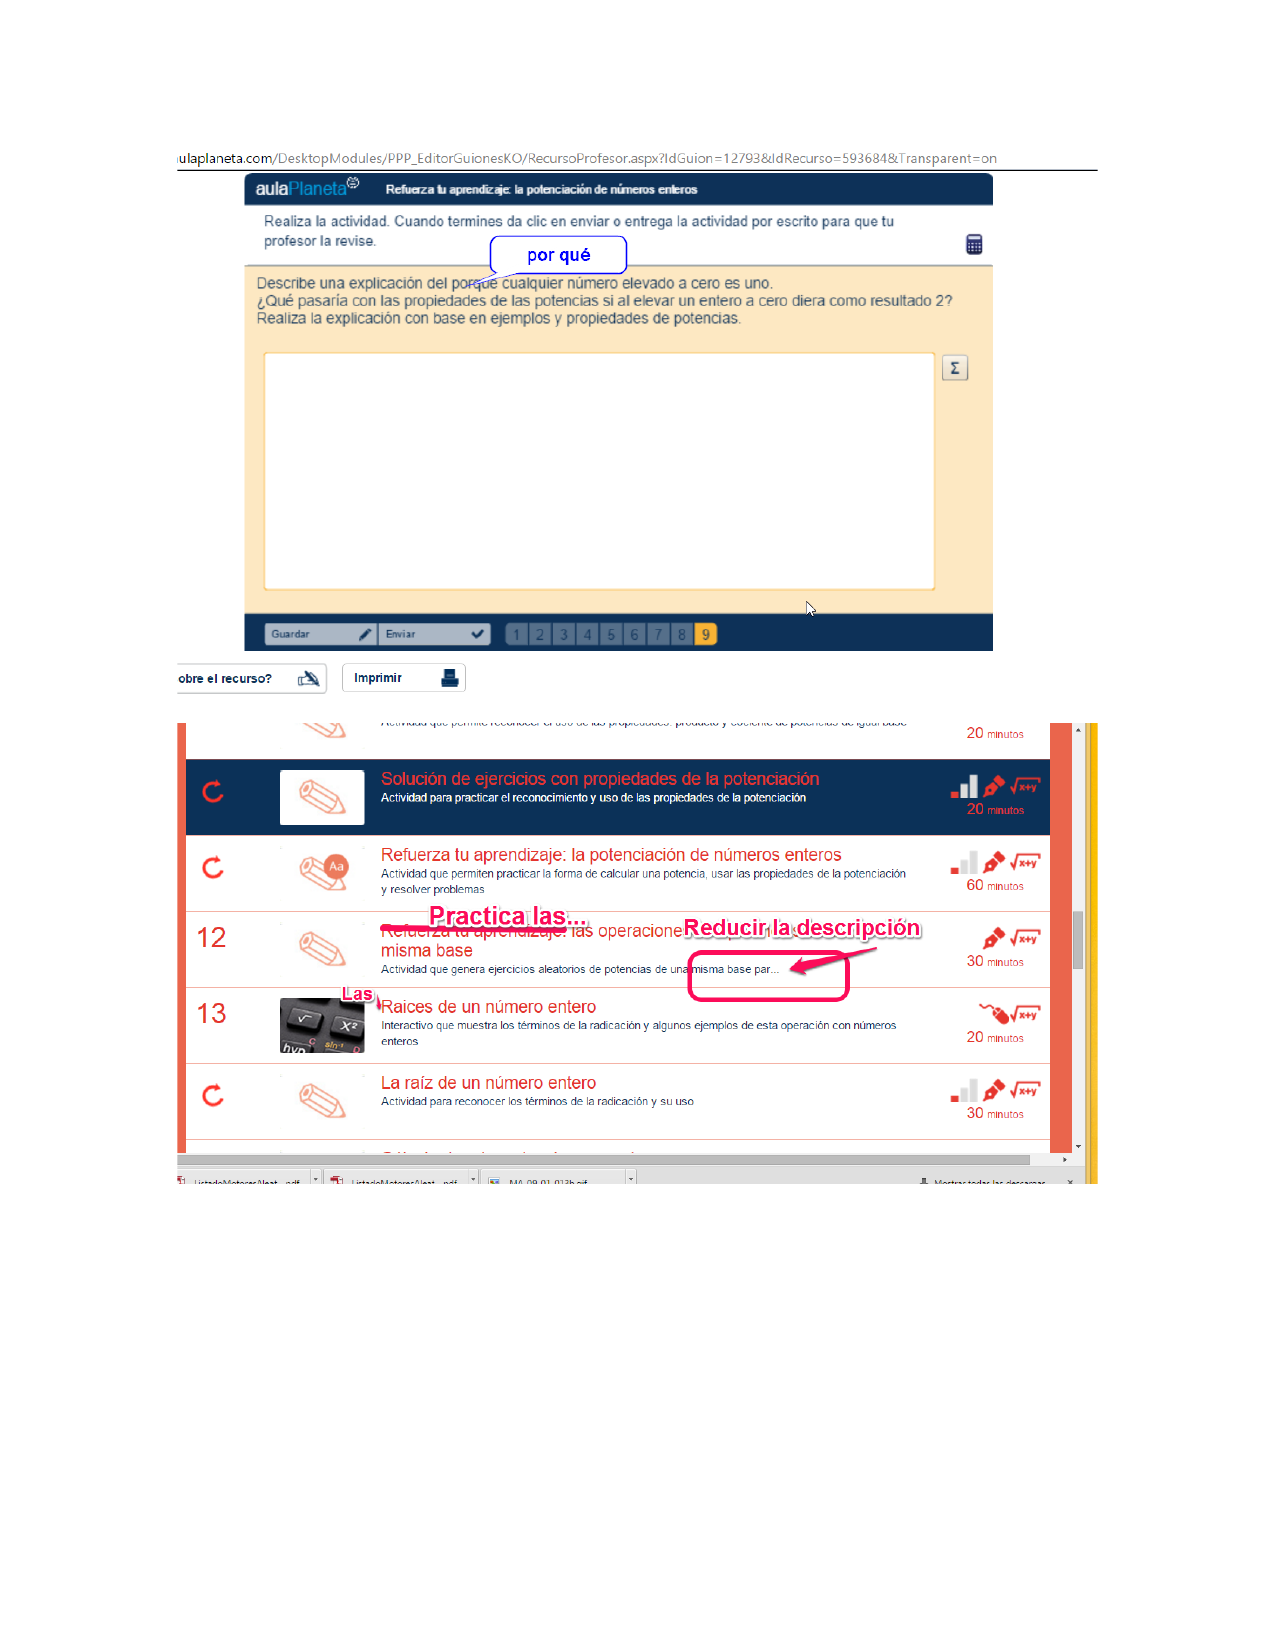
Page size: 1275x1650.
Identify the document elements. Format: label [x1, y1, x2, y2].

picture [177, 147, 1098, 705]
picture [177, 723, 1098, 1184]
